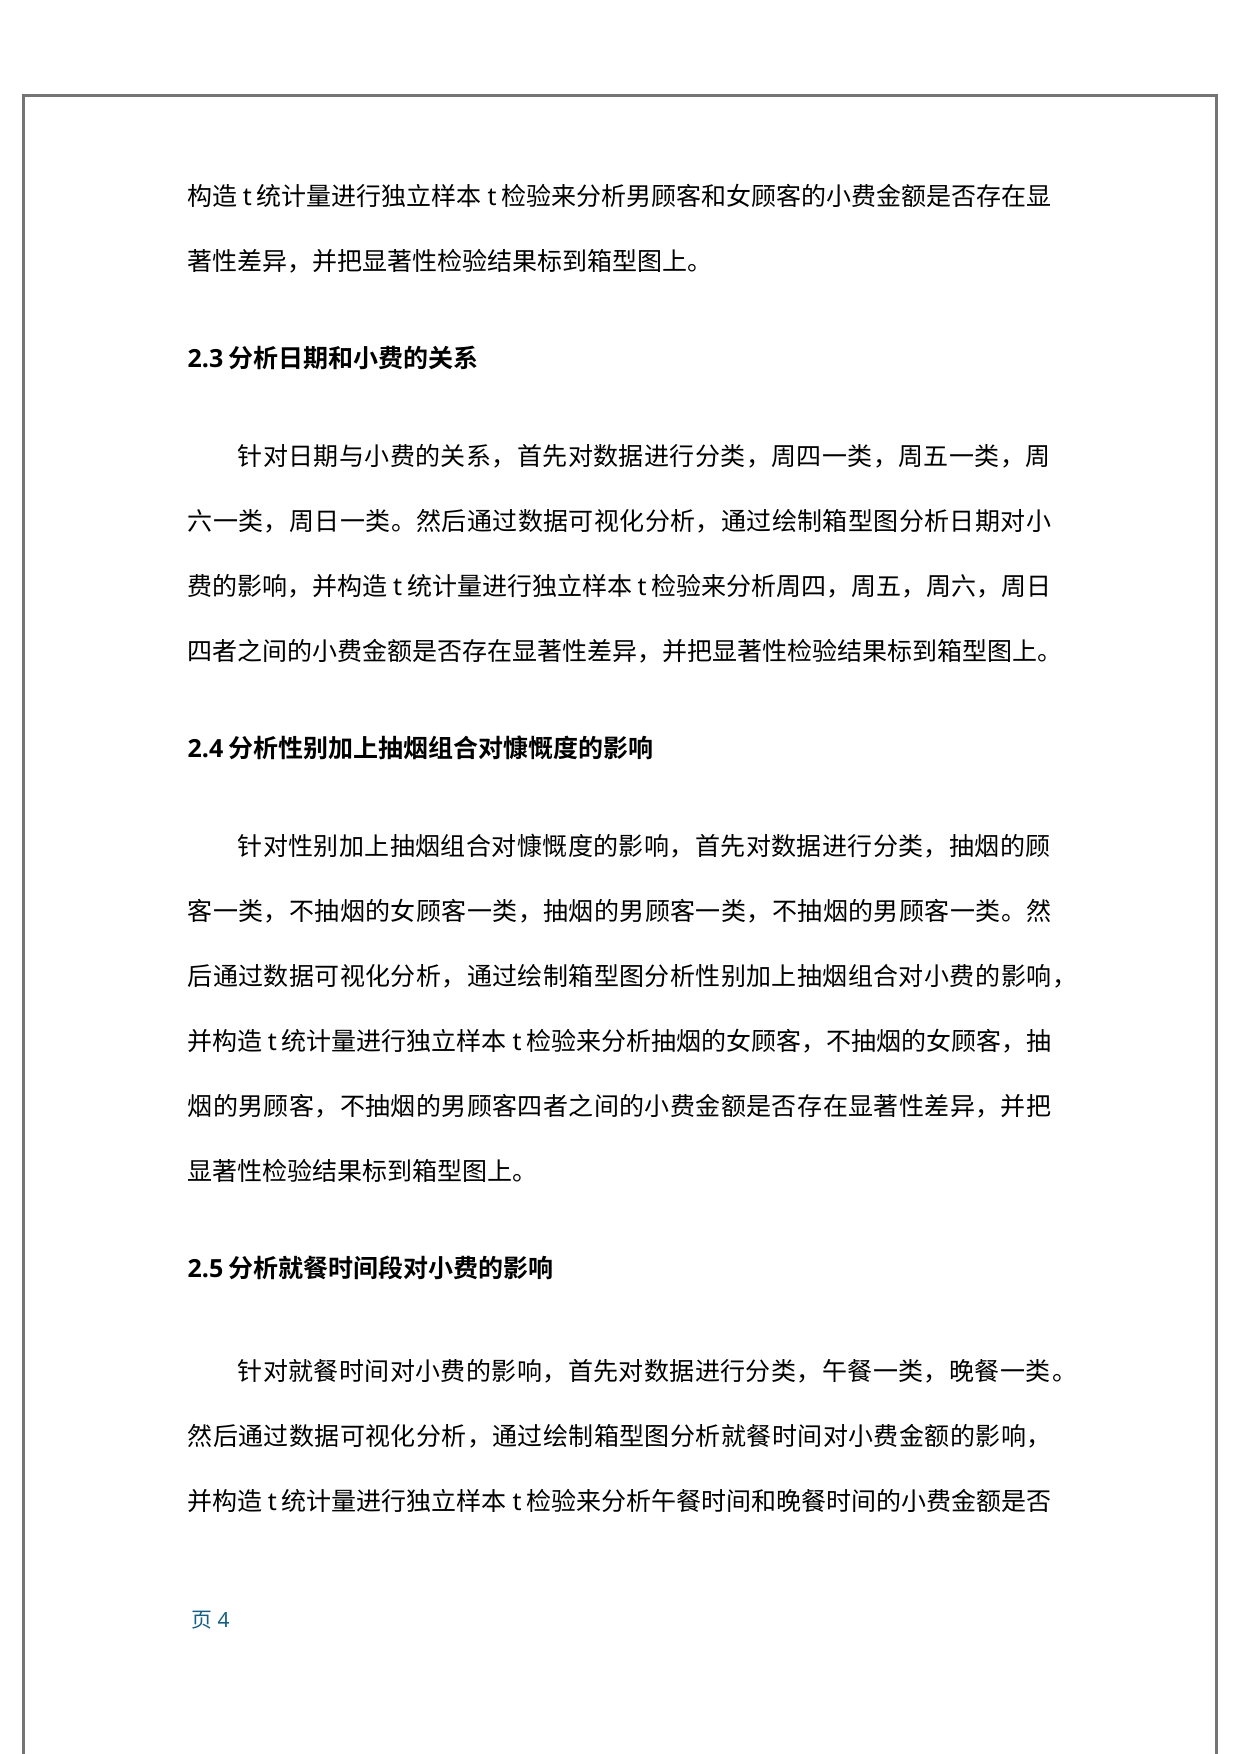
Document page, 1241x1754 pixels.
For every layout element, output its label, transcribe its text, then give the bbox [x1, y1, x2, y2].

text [187, 162, 1053, 292]
text 针对性别加上抽烟组合对慷慨度的影响，首先对数据进行分类，抽烟的顾客一类，不抽烟的女顾客一类，抽烟的男顾客一类，不抽烟的男顾客一类。然后通过数据可视化分析，通过绘制箱型图分析性别加上抽烟组合对小费的影响，并构造t统计量进行独立样本t检验来分析抽烟的女顾客，不抽烟的女顾客，抽烟的男顾客，不抽烟的男顾客四者之间的小费金额是否存在显著性差异，并把显著性检验结果标到箱型图上。 [187, 812, 1053, 1202]
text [187, 1337, 1053, 1532]
text 2.4分析性别加上抽烟组合对慷慨度的影响 [187, 714, 1053, 779]
text 针对日期与小费的关系，首先对数据进行分类，周四一类，周五一类，周六一类，周日一类。然后通过数据可视化分析，通过绘制箱型图分析日期对小费的影响，并构造t统计量进行独立样本t检验来分析周四，周五，周六，周日四者之间的小费金额是否存在显著性差异，并把显著性检验结果标到箱型图上。 [187, 422, 1053, 682]
text 2.5分析就餐时间段对小费的影响 [187, 1234, 1053, 1299]
text 2.3分析日期和小费的关系 [187, 324, 1053, 389]
